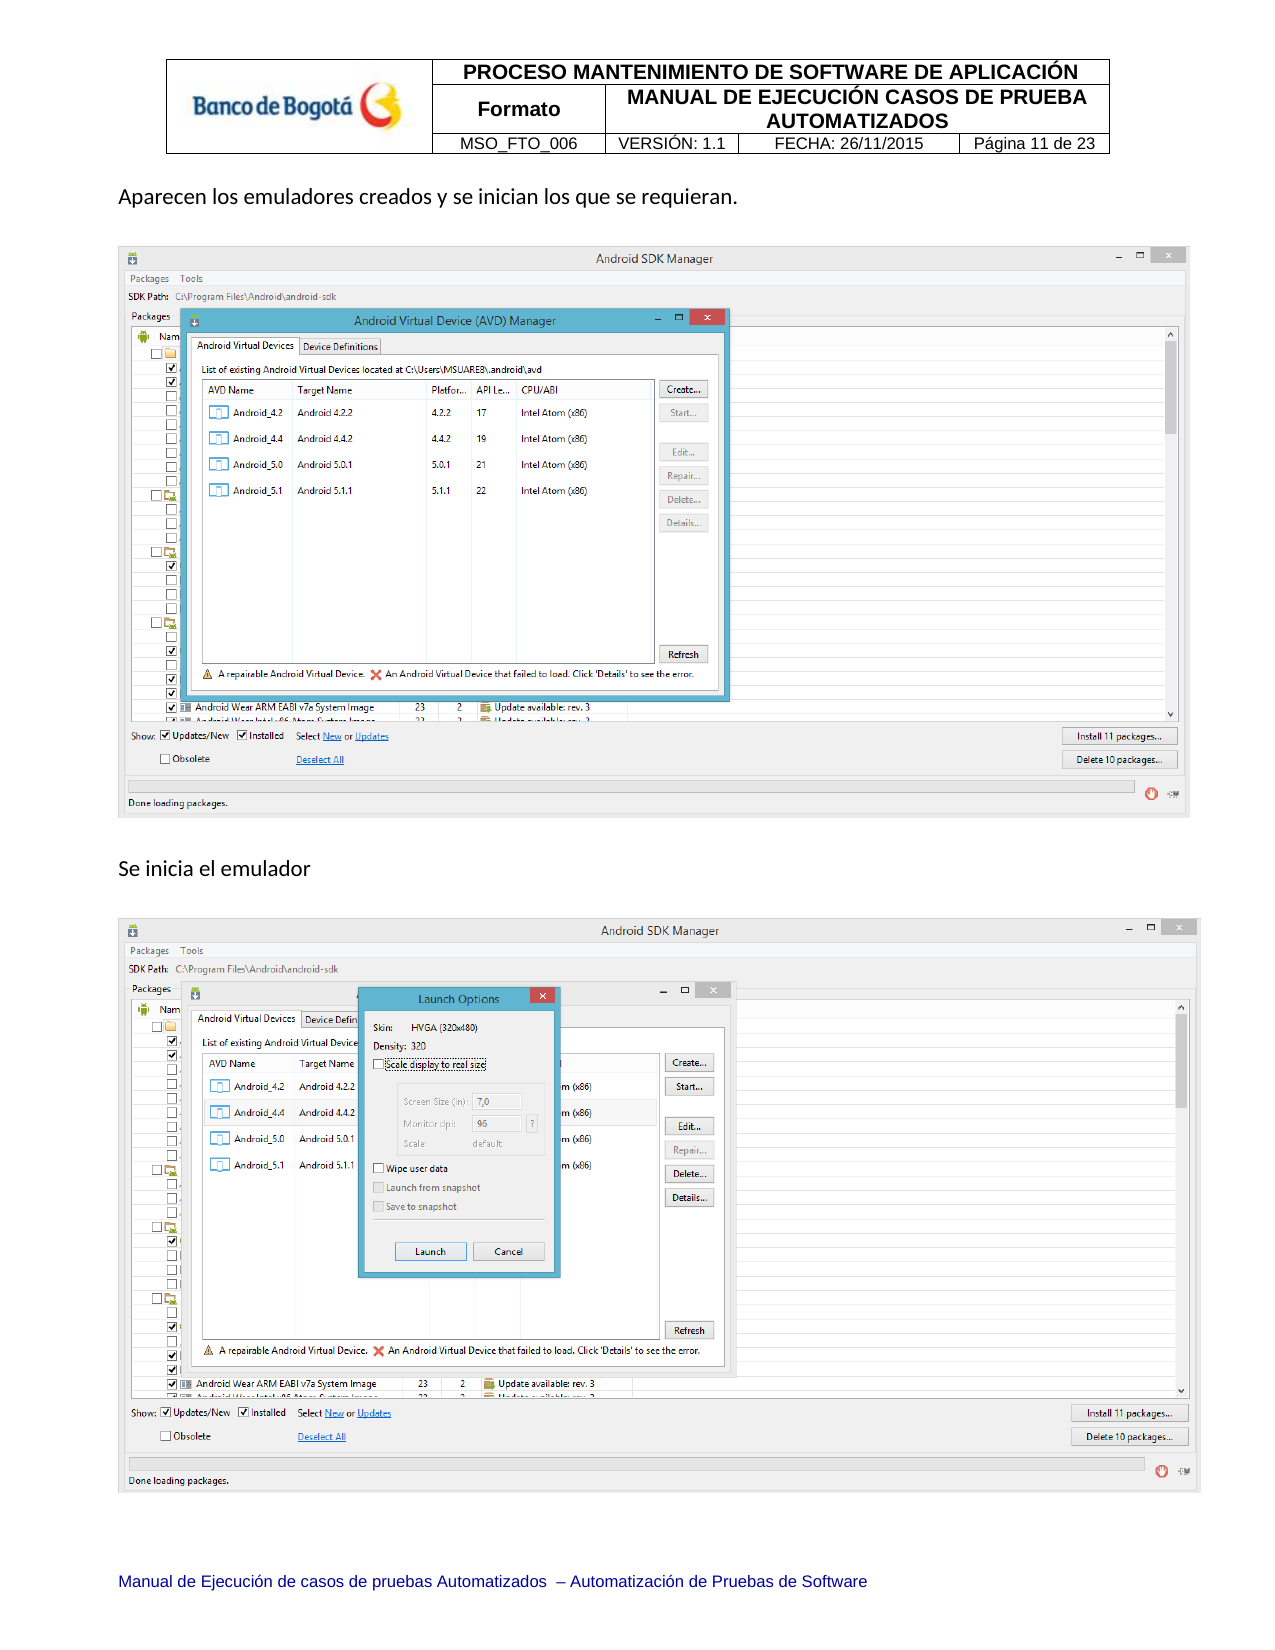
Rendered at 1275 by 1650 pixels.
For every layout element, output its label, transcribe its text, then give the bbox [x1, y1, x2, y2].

picture [177, 63, 417, 150]
picture [118, 918, 1202, 1493]
text Aparecen los emuladores creados y se inician los que se requieran. [118, 182, 1157, 210]
picture [118, 246, 1191, 818]
text Se inicia el emulador [118, 854, 1157, 882]
